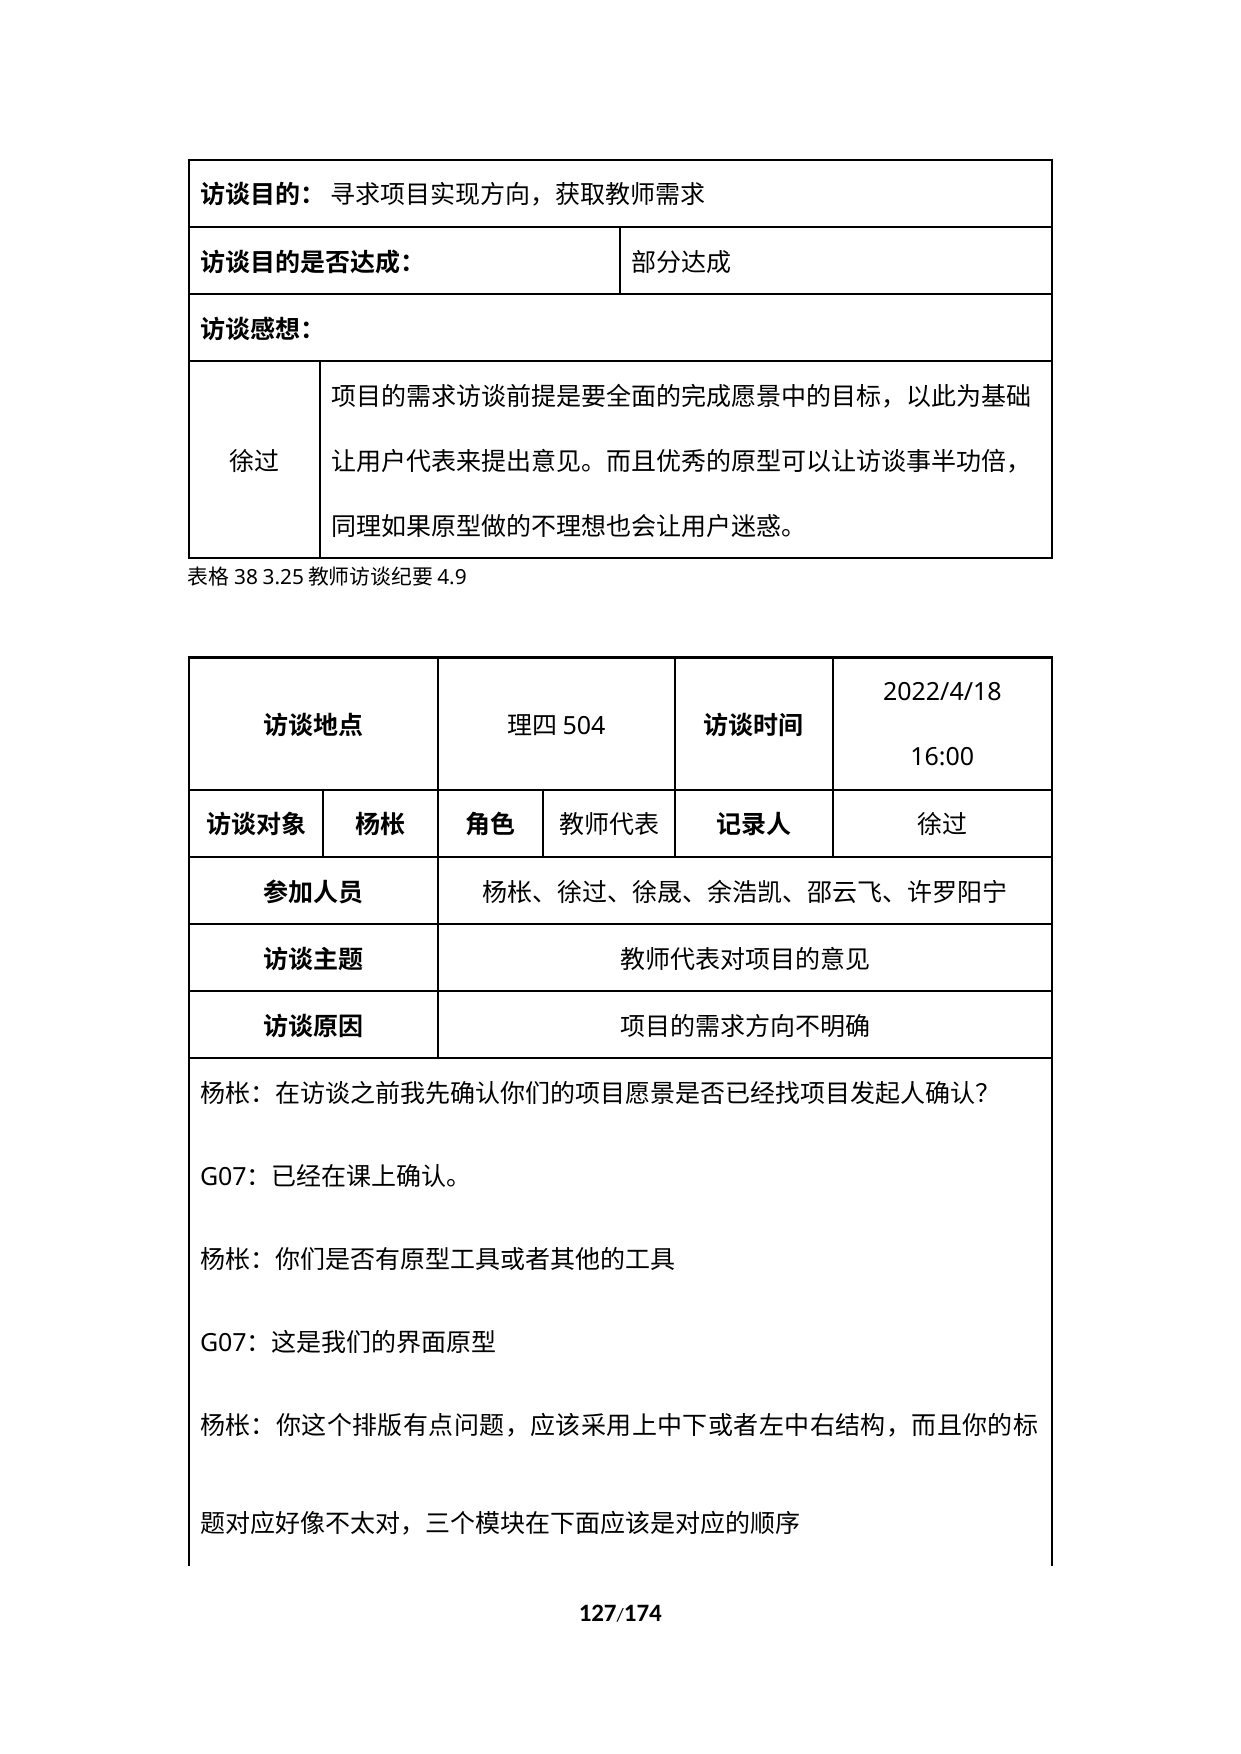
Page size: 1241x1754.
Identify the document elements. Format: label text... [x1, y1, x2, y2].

table_header 理四504 [439, 659, 674, 788]
table_cell 杨枨 [324, 791, 437, 856]
table_cell 徐过 [834, 791, 1051, 856]
table_cell 教师代表 [544, 791, 674, 856]
table_cell 参加人员 [190, 858, 437, 923]
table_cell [190, 1059, 1051, 1566]
table_cell 教师代表对项目的意见 [439, 925, 1051, 990]
table_cell 部分达成 [621, 228, 1051, 293]
table_cell 记录人 [676, 791, 832, 856]
table_cell 项目的需求访谈前提是要全面的完成愿景中的目标，以此为基础让用户代表来提出意见。而且优秀的原型可以让访谈事半功倍，同理如果原型做的不理想也会让用户迷惑。 [321, 362, 1051, 557]
table_cell 访谈原因 [190, 992, 437, 1057]
table_cell 徐过 [190, 362, 319, 557]
table_header 2022/4/18 16:00 [834, 659, 1051, 788]
table_cell 访谈目的是否达成： [190, 228, 619, 293]
text 表格 38 3.25教师访谈纪要4.9 [187, 559, 1053, 591]
table_cell 访谈主题 [190, 925, 437, 990]
table_cell 访谈感想： [190, 295, 1051, 360]
table_cell 访谈目的： 寻求项目实现方向，获取教师需求 [190, 161, 1051, 226]
table_cell 项目的需求方向不明确 [439, 992, 1051, 1057]
table_header 访谈时间 [676, 659, 832, 788]
table_cell 访谈对象 [190, 791, 322, 856]
table_cell 角色 [439, 791, 542, 856]
table_header 访谈地点 [190, 659, 437, 788]
table_cell 杨枨、徐过、徐晟、余浩凯、邵云飞、许罗阳宁 [439, 858, 1051, 923]
